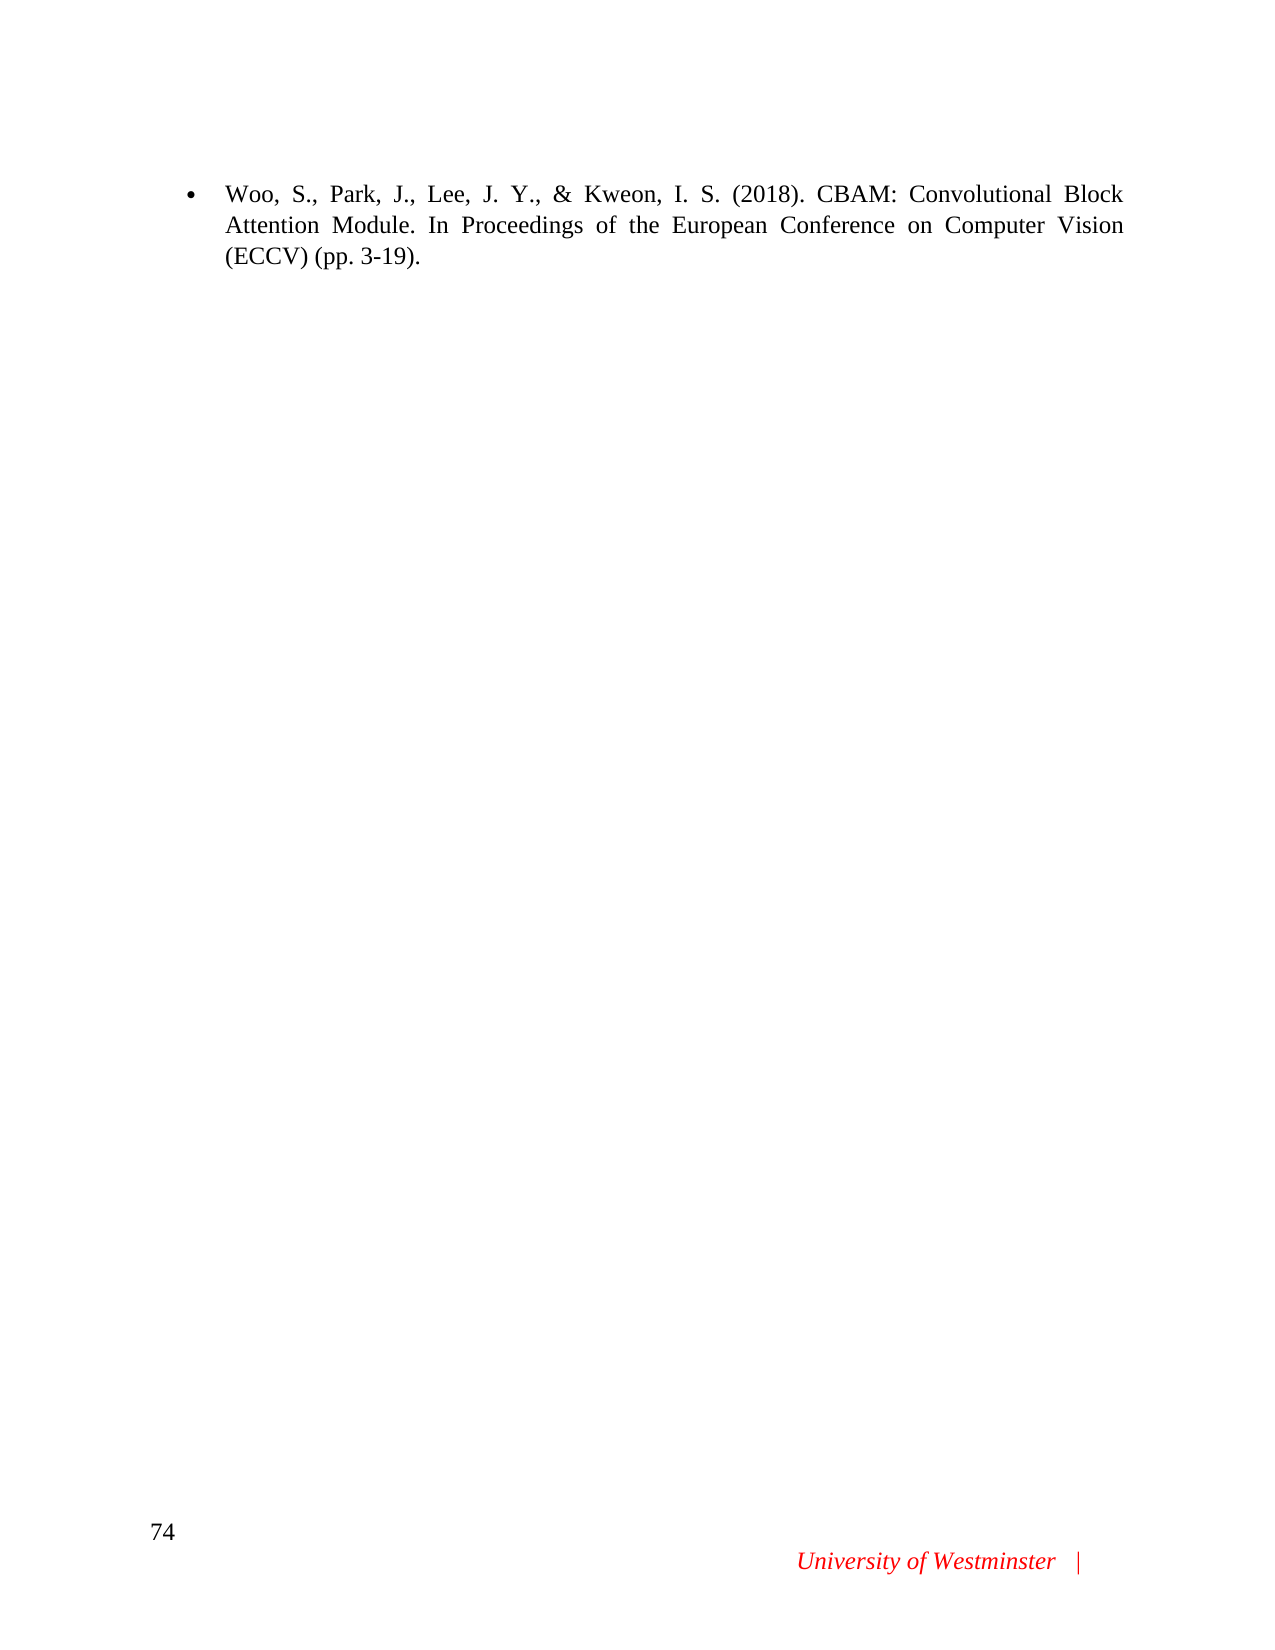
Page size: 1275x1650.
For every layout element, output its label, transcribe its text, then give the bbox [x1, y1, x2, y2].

list Woo, S., Park, J., Lee, J. Y., & Kweon, I. S. (2018). CBAM: Convolutional Block Attention Module. In Proceedings of the European Conference on Computer Vision (ECCV) (pp. 3-19). [187, 179, 1125, 269]
